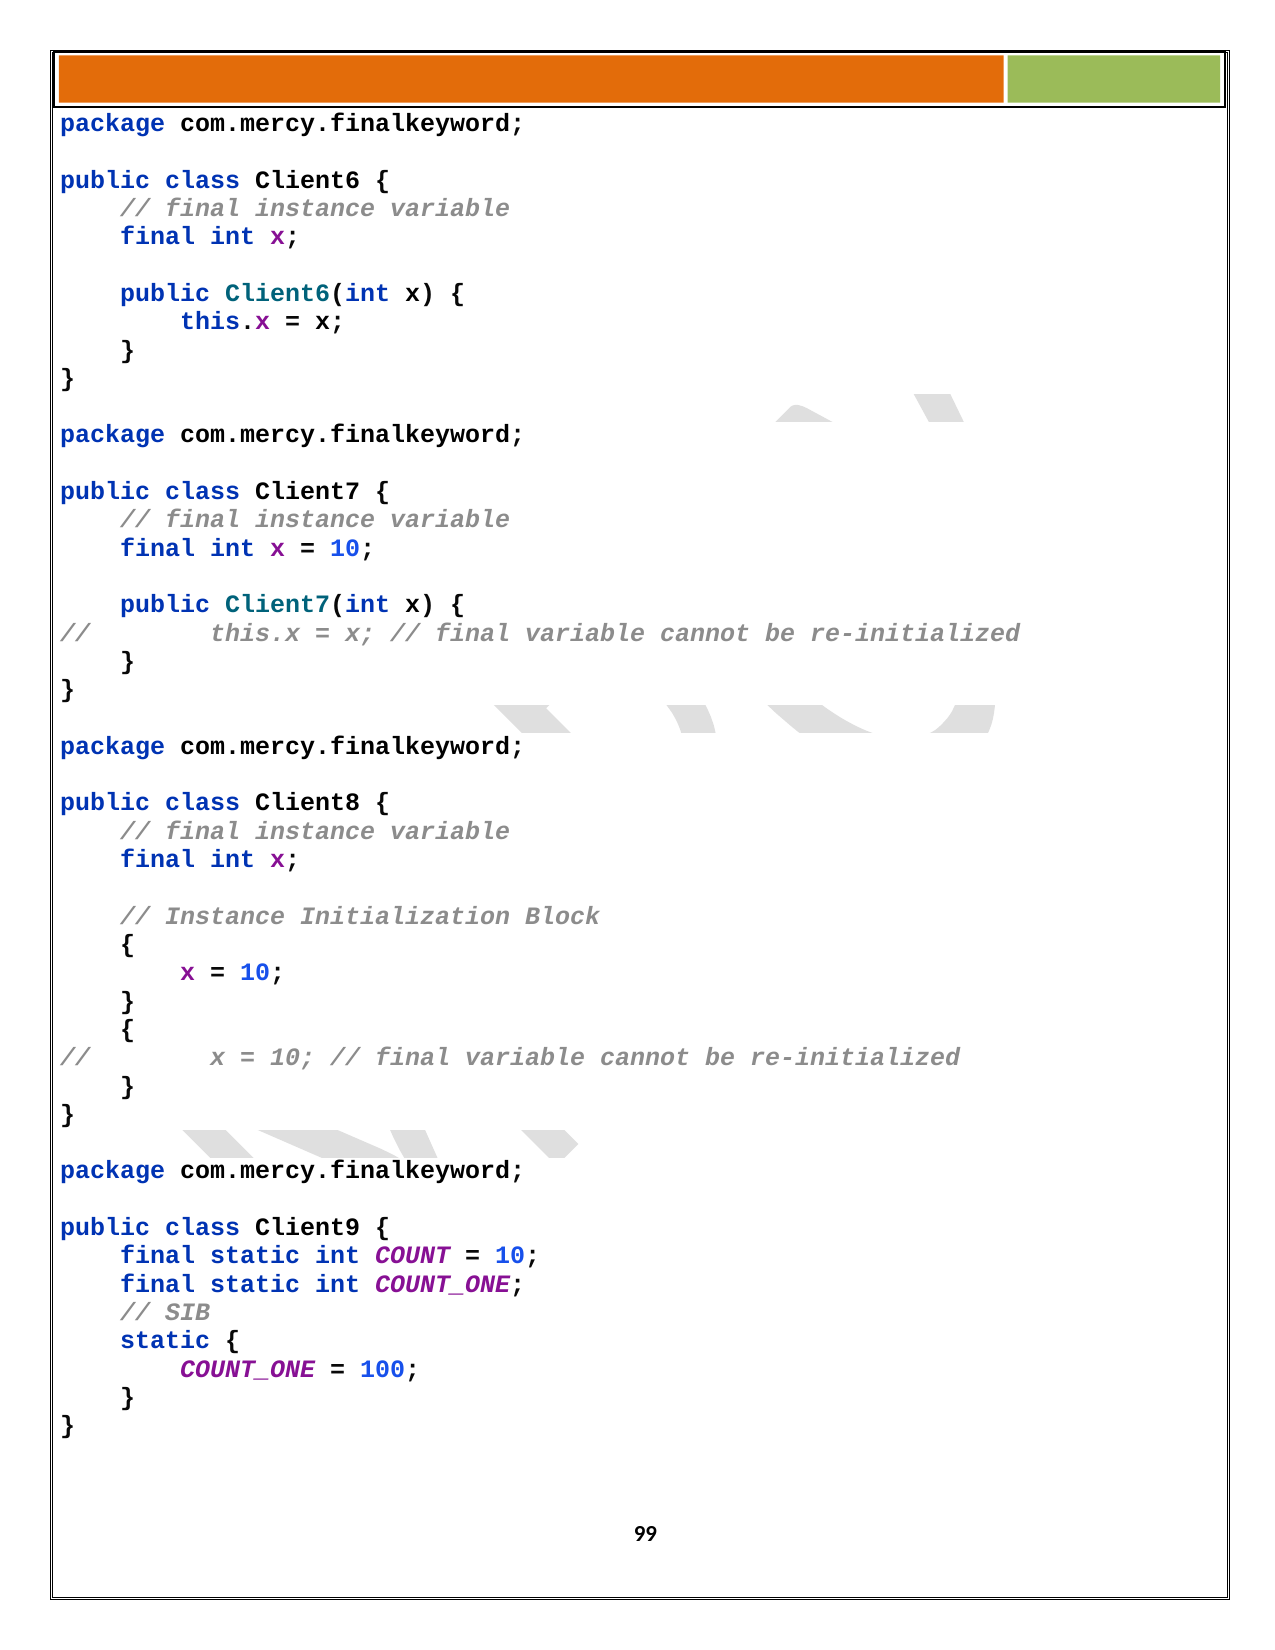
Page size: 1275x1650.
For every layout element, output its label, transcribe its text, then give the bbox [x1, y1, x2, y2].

text package com.mercy.finalkeyword; public class Client6 { // final instance variable final int x; public Client6(int x) { this.x = x; } } [60, 111, 1227, 394]
text package com.mercy.finalkeyword; public class Client7 { // final instance variable final int x = 10; public Client7(int x) { // this.x = x; // final variable cannot be re-initialized } } [60, 422, 1227, 705]
text package com.mercy.finalkeyword; public class Client9 { final static int COUNT = 10; final static int COUNT_ONE; // SIB static { COUNT_ONE = 100; } } [60, 1158, 1227, 1441]
text package com.mercy.finalkeyword; public class Client8 { // final instance variable final int x; // Instance Initialization Block { x = 10; } { // x = 10; // final variable cannot be re-initialized } } [60, 733, 1227, 1130]
